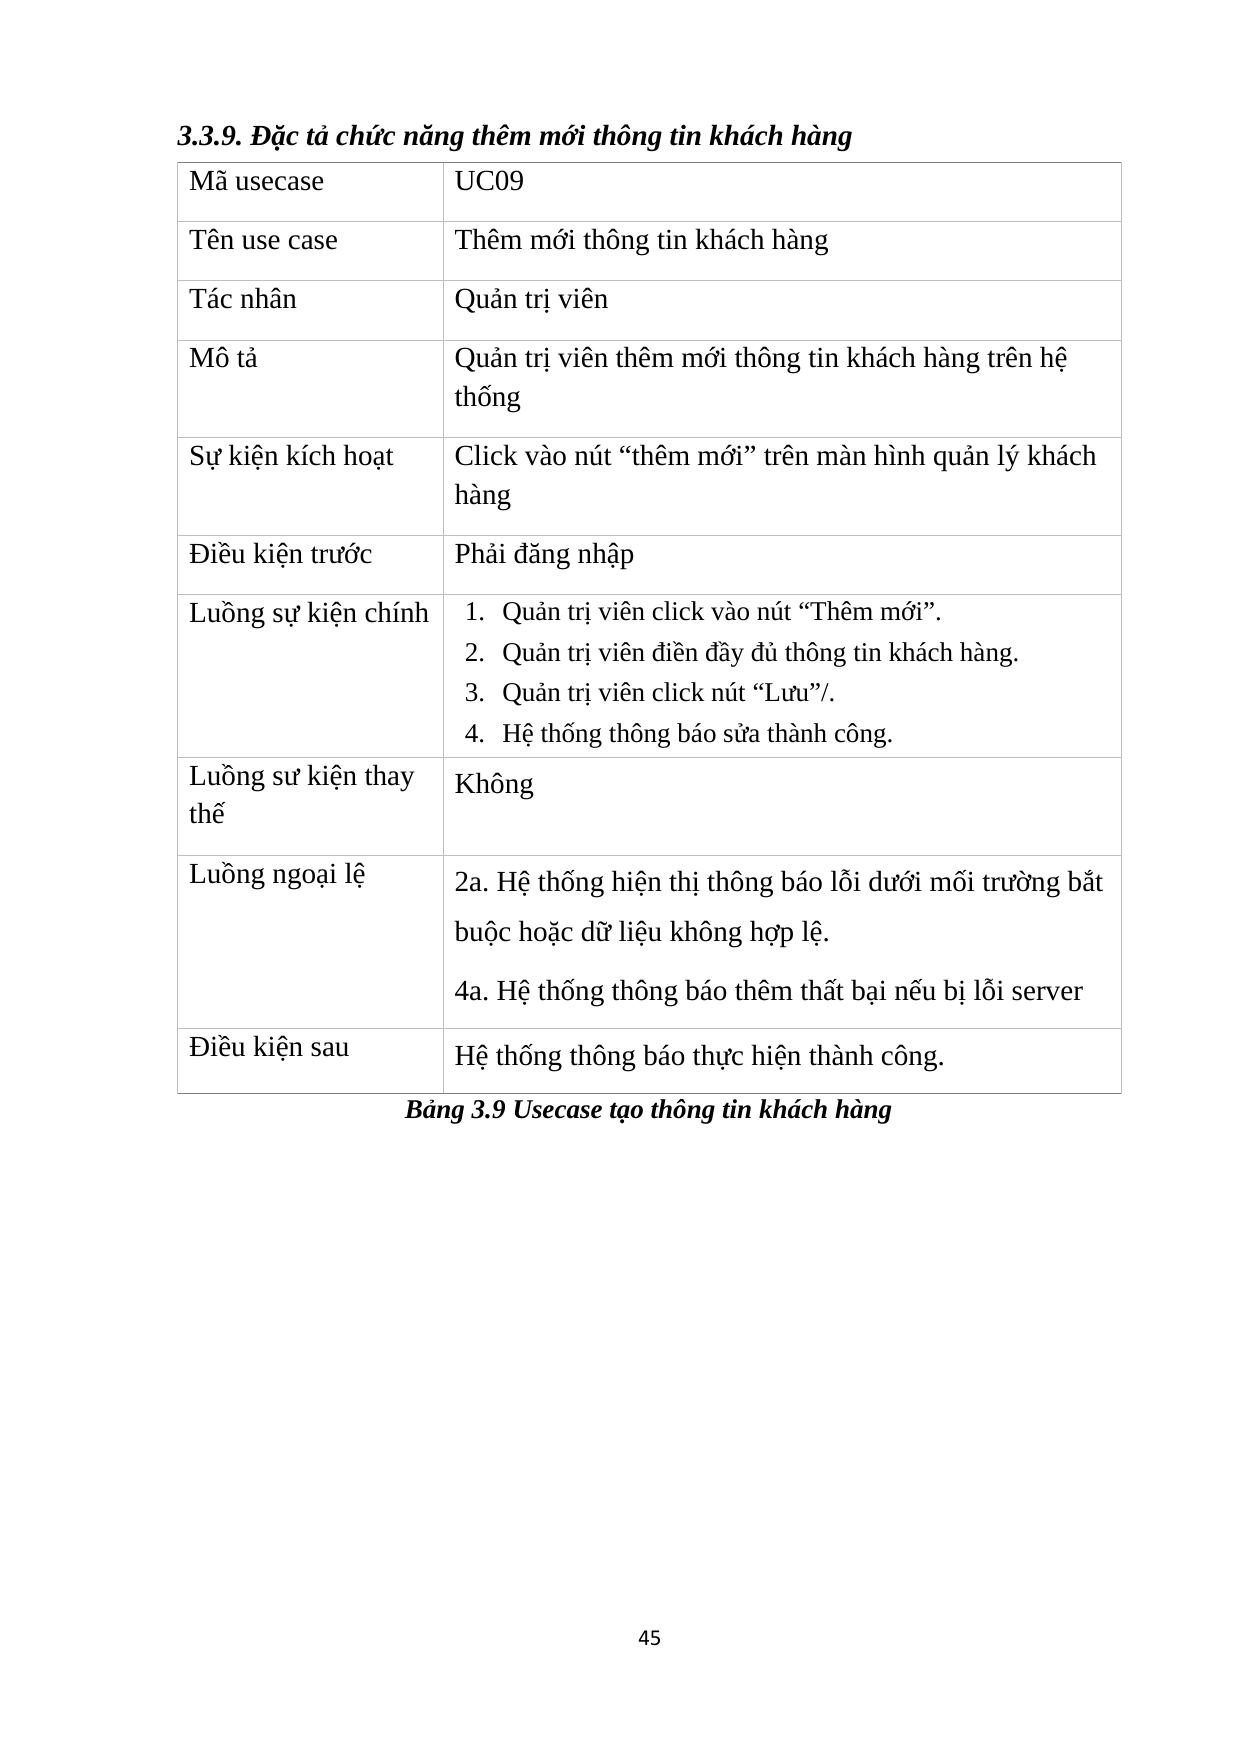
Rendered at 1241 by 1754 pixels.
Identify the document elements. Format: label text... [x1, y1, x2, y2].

table_cell Tác nhân [178, 281, 443, 339]
table_cell Quản trị viên thêm mới thông tin khách hàng trên hệ thống [444, 341, 1121, 437]
table_cell Hệ thống thông báo thực hiện thành công. [444, 1029, 1121, 1093]
table_cell Điều kiện trước [178, 536, 443, 594]
table_cell Mô tả [178, 341, 443, 437]
table_cell Click vào nút “thêm mới” trên màn hình quản lý khách hàng [444, 438, 1121, 535]
text Bảng 3.9 Usecase tạo thông tin khách hàng [177, 1094, 1122, 1125]
table_cell Quản trị viên [444, 281, 1121, 339]
table_cell Luồng ngoại lệ [178, 856, 443, 1028]
table_cell Điều kiện sau [178, 1029, 443, 1093]
table_cell Tên use case [178, 222, 443, 280]
table_cell Luồng sư kiện thay thế [178, 758, 443, 855]
table_cell Không [444, 758, 1121, 855]
table_header Mã usecase [178, 163, 443, 221]
table_cell Thêm mới thông tin khách hàng [444, 222, 1121, 280]
table_cell Phải đăng nhập [444, 536, 1121, 594]
table_header UC09 [444, 163, 1121, 221]
table_cell Quản trị viên click vào nút “Thêm mới”. Quản trị viên điền đầy đủ thông tin khách hàng. Quản trị viên click nút “Lưu”/. Hệ thống thông báo sửa thành công. [444, 595, 1121, 757]
table_cell 2a. Hệ thống hiện thị thông báo lỗi dưới mối trường bắt buộc hoặc dữ liệu không hợp lệ. 4a. Hệ thống thông báo thêm thất bại nếu bị lỗi server [444, 856, 1121, 1028]
table_cell Luồng sự kiện chính [178, 595, 443, 757]
table_cell Sự kiện kích hoạt [178, 438, 443, 535]
subtitle Đặc tả chức năng thêm mới thông tin khách hàng [177, 118, 1122, 152]
